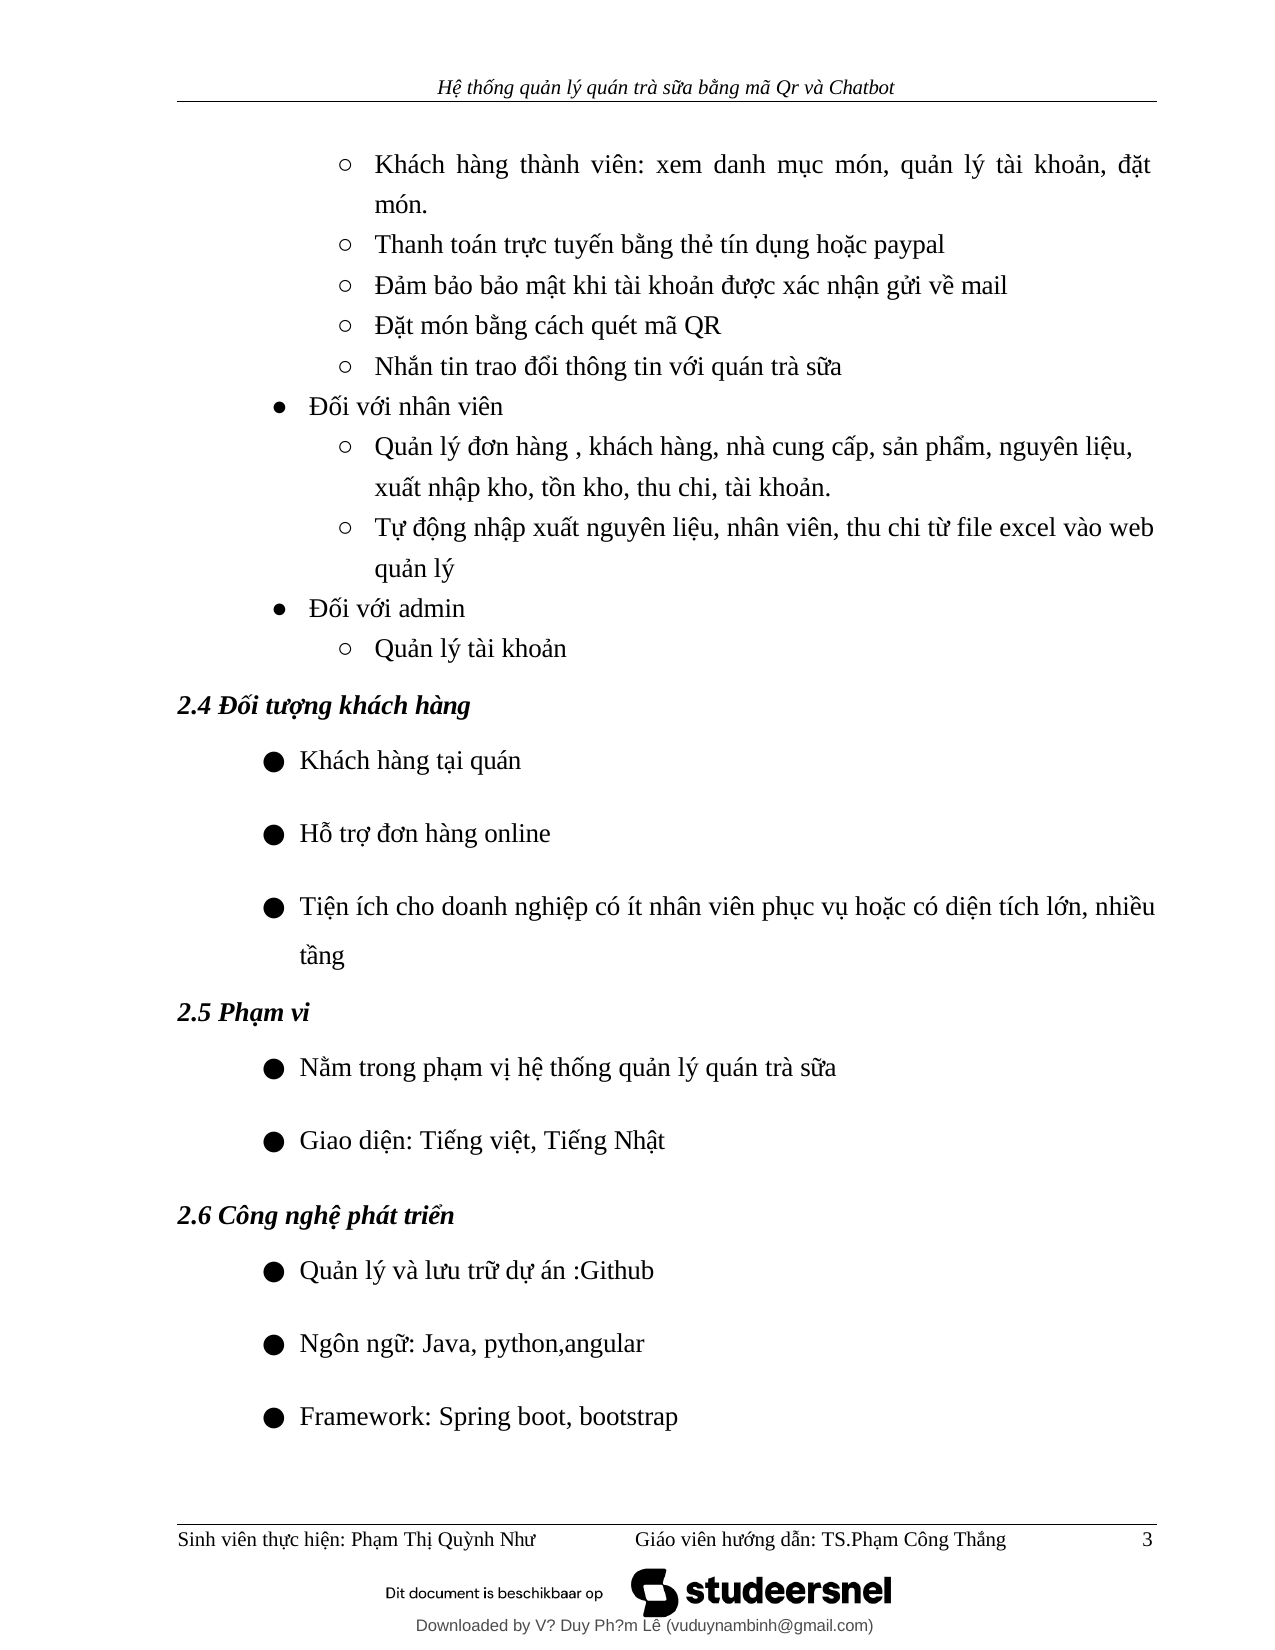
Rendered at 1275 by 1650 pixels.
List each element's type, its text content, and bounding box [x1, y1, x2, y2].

list Đảm bảo bảo mật khi tài khoản được xác nhận gửi về mail [337, 269, 1231, 300]
list Khách hàng thành viên: xem danh mục món, quản lý tài khoản, đặt món. [337, 148, 1156, 219]
list Framework: Spring boot, bootstrap [262, 1396, 1231, 1433]
list Tự động nhập xuất nguyên liệu, nhân viên, thu chi từ file excel vào web quản lý [337, 511, 1156, 583]
list Tiện ích cho doanh nghiệp có ít nhân viên phục vụ hoặc có diện tích lớn, nhiều tầng [262, 887, 1156, 970]
list Nằm trong phạm vị hệ thống quản lý quán trà sữa [262, 1047, 1231, 1084]
list Thanh toán trực tuyến bằng thẻ tín dụng hoặc paypal [337, 228, 1231, 259]
list Quản lý đơn hàng , khách hàng, nhà cung cấp, sản phẩm, nguyên liệu, xuất nhập kho, tồn kho, thu chi, tài khoản. [337, 431, 1155, 502]
list Khách hàng tại quán [262, 741, 1231, 778]
list Quản lý tài khoản [337, 632, 1231, 663]
list Ngôn ngữ: Java, python,angular [262, 1323, 1231, 1360]
list Đặt món bằng cách quét mã QR [337, 309, 1231, 340]
list Đối với nhân viên [271, 390, 1231, 421]
list Đối với admin [271, 592, 1231, 623]
list Quản lý và lưu trữ dự án :Github [262, 1250, 1231, 1287]
list Nhắn tin trao đổi thông tin với quán trà sữa [337, 350, 1231, 381]
text Sinh viên thực hiện: Phạm Thị Quỳnh Như Giáo viên hướng dẫn: TS.Phạm Công Thắng 3 [177, 1527, 1231, 1551]
picture [325, 1562, 951, 1623]
subtitle Phạm vi [177, 996, 1231, 1027]
subtitle Công nghệ phát triển [177, 1199, 1231, 1230]
list Giao diện: Tiếng việt, Tiếng Nhật [262, 1120, 1231, 1157]
subtitle Đối tượng khách hàng [177, 689, 1231, 721]
list Hỗ trợ đơn hàng online [262, 814, 1231, 851]
